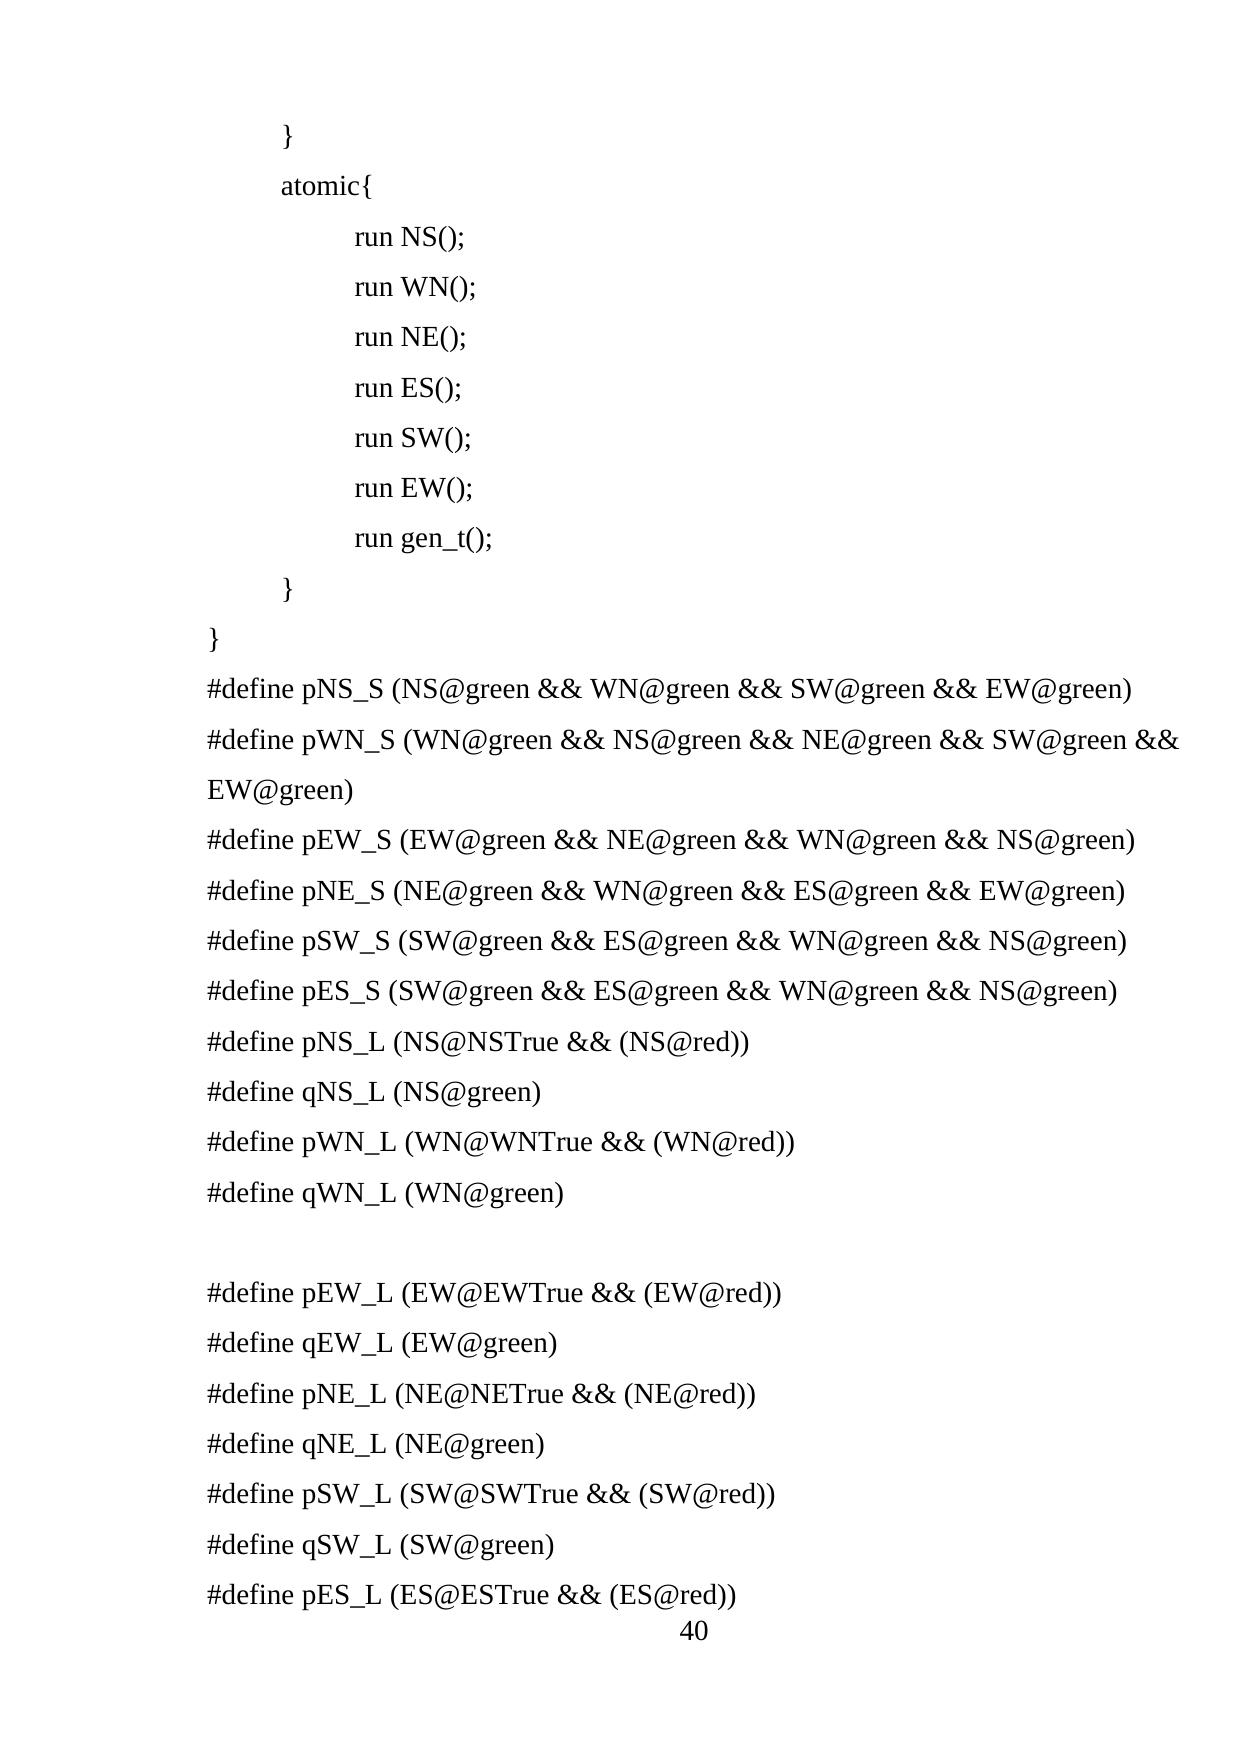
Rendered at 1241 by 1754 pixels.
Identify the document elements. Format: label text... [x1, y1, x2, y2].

text run EW(); [207, 470, 1181, 504]
text #define pSW_S (SW@green && ES@green && WN@green && NS@green) [207, 923, 1181, 957]
text #define qNE_L (NE@green) [207, 1426, 1181, 1460]
text #define pWN_S (WN@green && NS@green && NE@green && SW@green && EW@green) [207, 722, 1181, 806]
text run ES(); [207, 370, 1181, 403]
text } [207, 571, 1181, 604]
text run NS(); [207, 219, 1181, 252]
text atomic{ [207, 168, 1181, 202]
text run SW(); [207, 420, 1181, 453]
text #define pNS_S (NS@green && WN@green && SW@green && EW@green) [207, 672, 1181, 705]
text #define pNS_L (NS@NSTrue && (NS@red)) [207, 1024, 1181, 1057]
text #define pNE_S (NE@green && WN@green && ES@green && EW@green) [207, 873, 1181, 906]
text #define pNE_L (NE@NETrue && (NE@red)) [207, 1376, 1181, 1409]
text #define pWN_L (WN@WNTrue && (WN@red)) [207, 1124, 1181, 1158]
text } [207, 118, 1181, 152]
text #define qSW_L (SW@green) [207, 1527, 1181, 1560]
text #define pEW_S (EW@green && NE@green && WN@green && NS@green) [207, 822, 1181, 856]
text #define pES_S (SW@green && ES@green && WN@green && NS@green) [207, 973, 1181, 1007]
text #define qNS_L (NS@green) [207, 1074, 1181, 1108]
text run NE(); [207, 319, 1181, 353]
text #define qWN_L (WN@green) [207, 1175, 1181, 1208]
text #define qEW_L (EW@green) [207, 1326, 1181, 1359]
text #define pEW_L (EW@EWTrue && (EW@red)) [207, 1275, 1181, 1309]
text run WN(); [207, 269, 1181, 303]
text } [207, 621, 1181, 655]
text #define pES_L (ES@ESTrue && (ES@red)) [207, 1577, 1181, 1611]
text run gen_t(); [207, 521, 1181, 554]
text #define pSW_L (SW@SWTrue && (SW@red)) [207, 1477, 1181, 1510]
